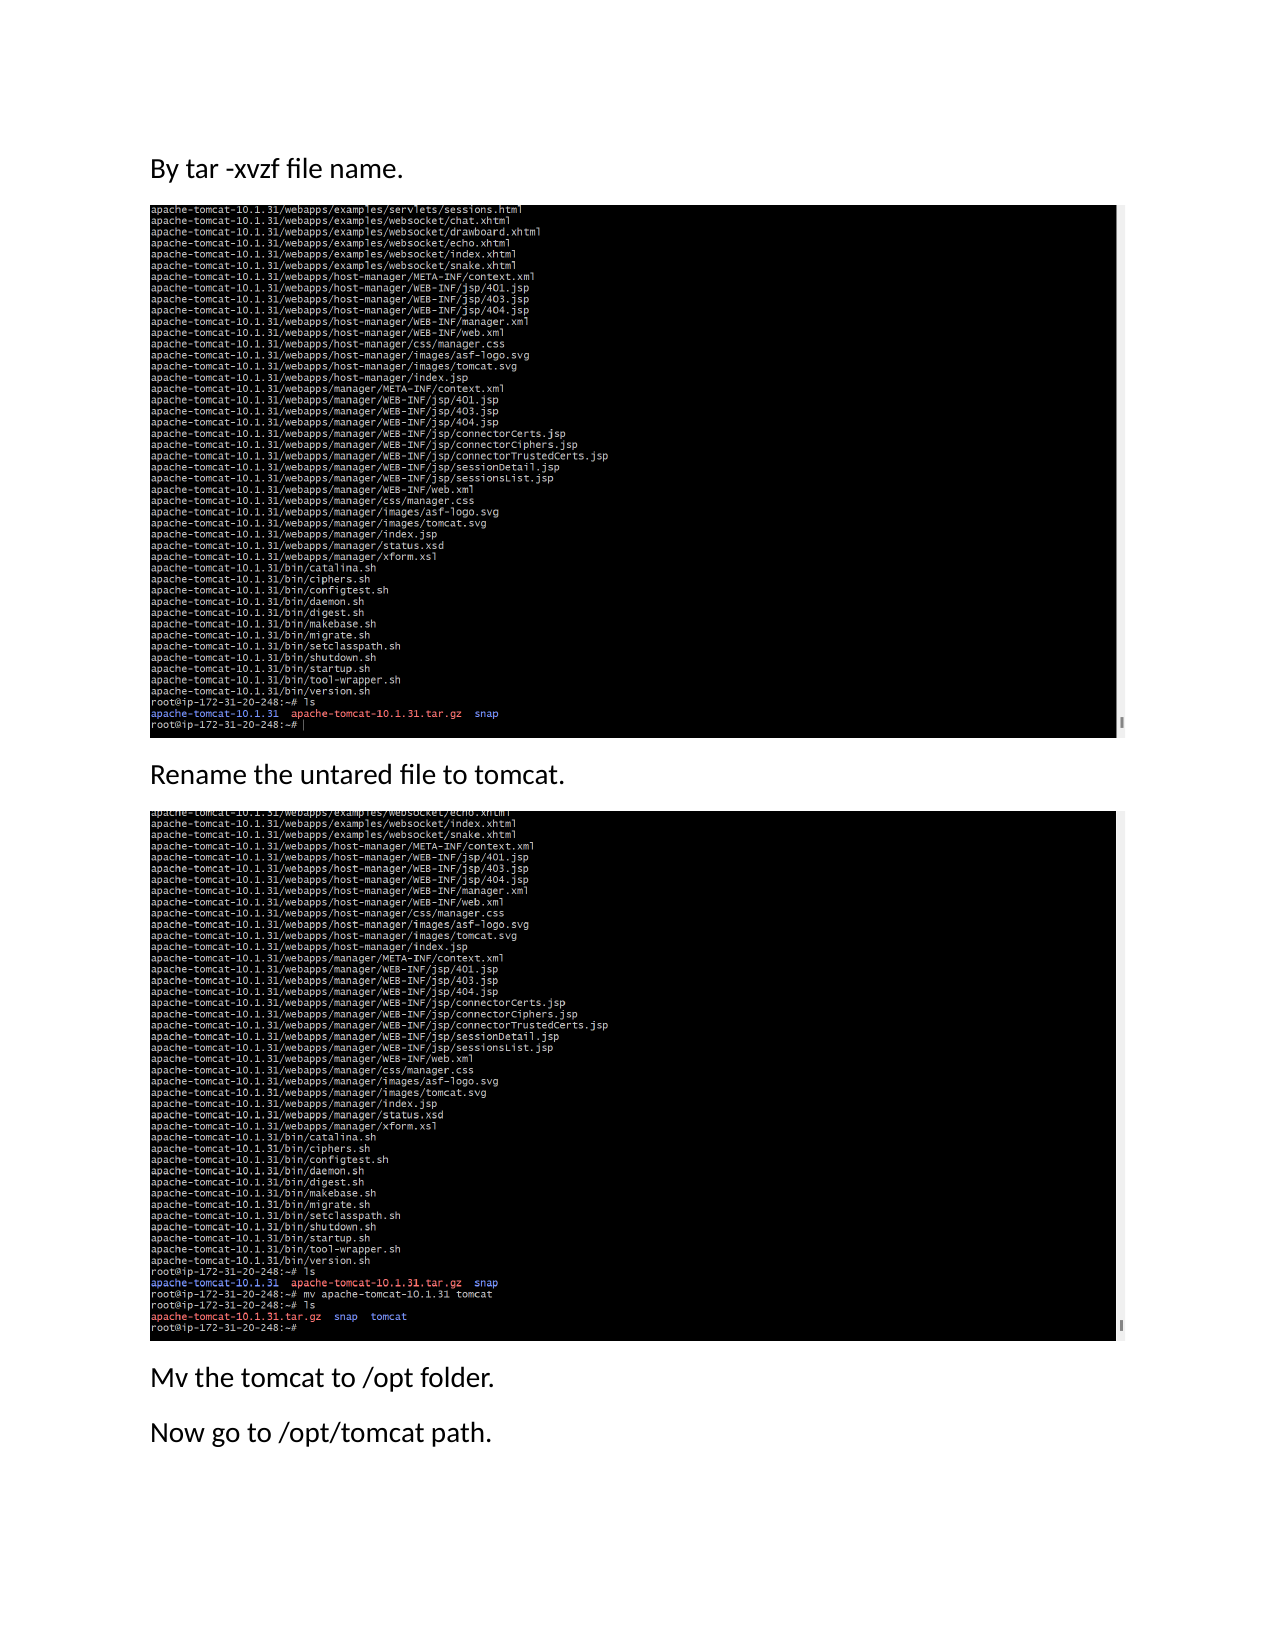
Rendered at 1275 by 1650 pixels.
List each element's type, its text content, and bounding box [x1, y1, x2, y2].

text Mv the tomcat to /opt folder. [150, 1359, 1125, 1394]
text By tar -xvzf file name. [150, 150, 1125, 186]
picture [150, 205, 1125, 738]
text Now go to /opt/tomcat path. [150, 1414, 1125, 1450]
text Rename the untared file to tomcat. [150, 756, 1125, 792]
picture [150, 811, 1125, 1341]
